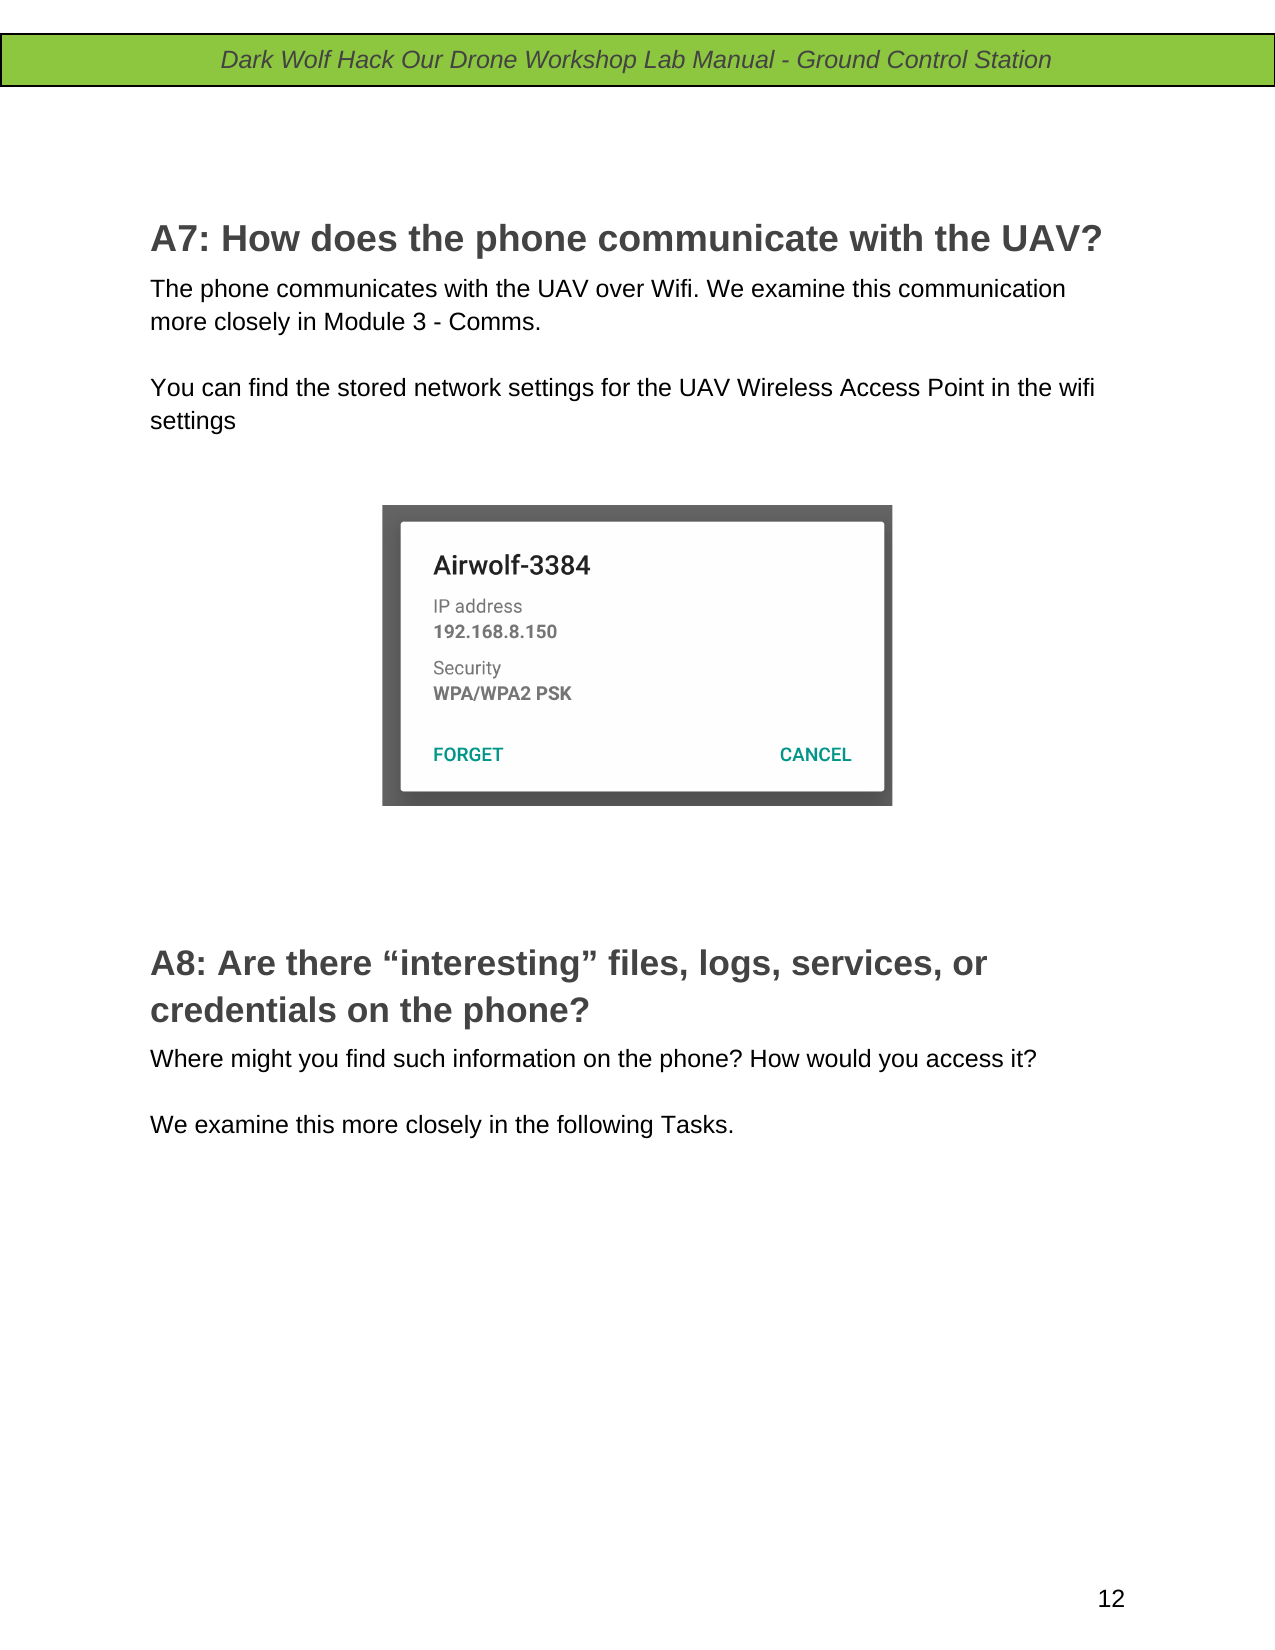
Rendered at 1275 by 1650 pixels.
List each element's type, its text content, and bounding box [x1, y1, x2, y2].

subtitle A7: How does the phone communicate with the UAV? [150, 216, 1125, 259]
subtitle A8: Are there “interesting” files, logs, services, or credentials on the phone? [150, 943, 1125, 1030]
text Where might you find such information on the phone? How would you access it? We examine this more closely in the following Tasks. [150, 1044, 1125, 1139]
text You can find the stored network settings for the UAV Wireless Access Point in the wifi settings [150, 373, 1125, 435]
text The phone communicates with the UAV over Wifi. We examine this communication more closely in Module 3 - Comms. [150, 274, 1125, 336]
picture [382, 505, 893, 806]
